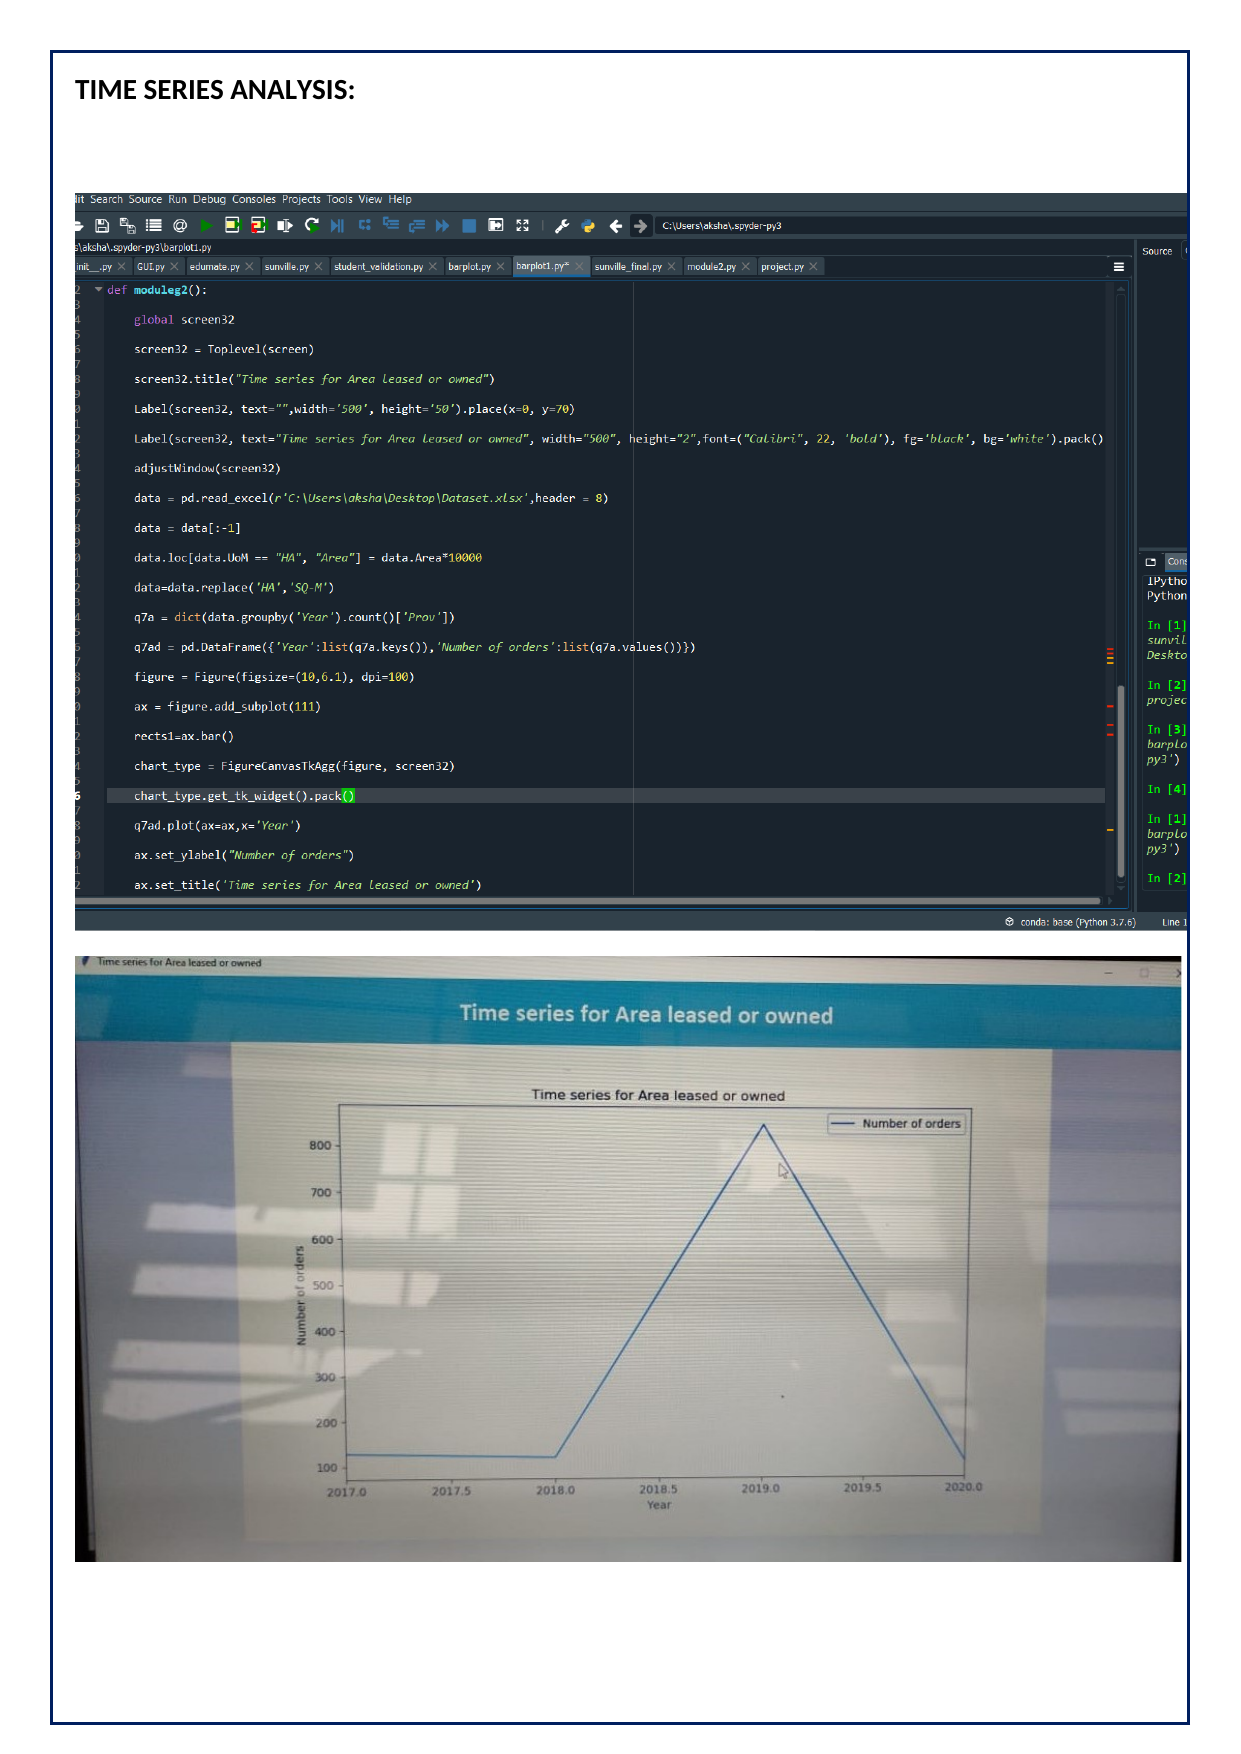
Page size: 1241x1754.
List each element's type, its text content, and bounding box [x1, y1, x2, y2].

picture [75, 193, 1187, 931]
text TIME SERIES ANALYSIS: [75, 71, 754, 106]
picture [75, 956, 1182, 1562]
